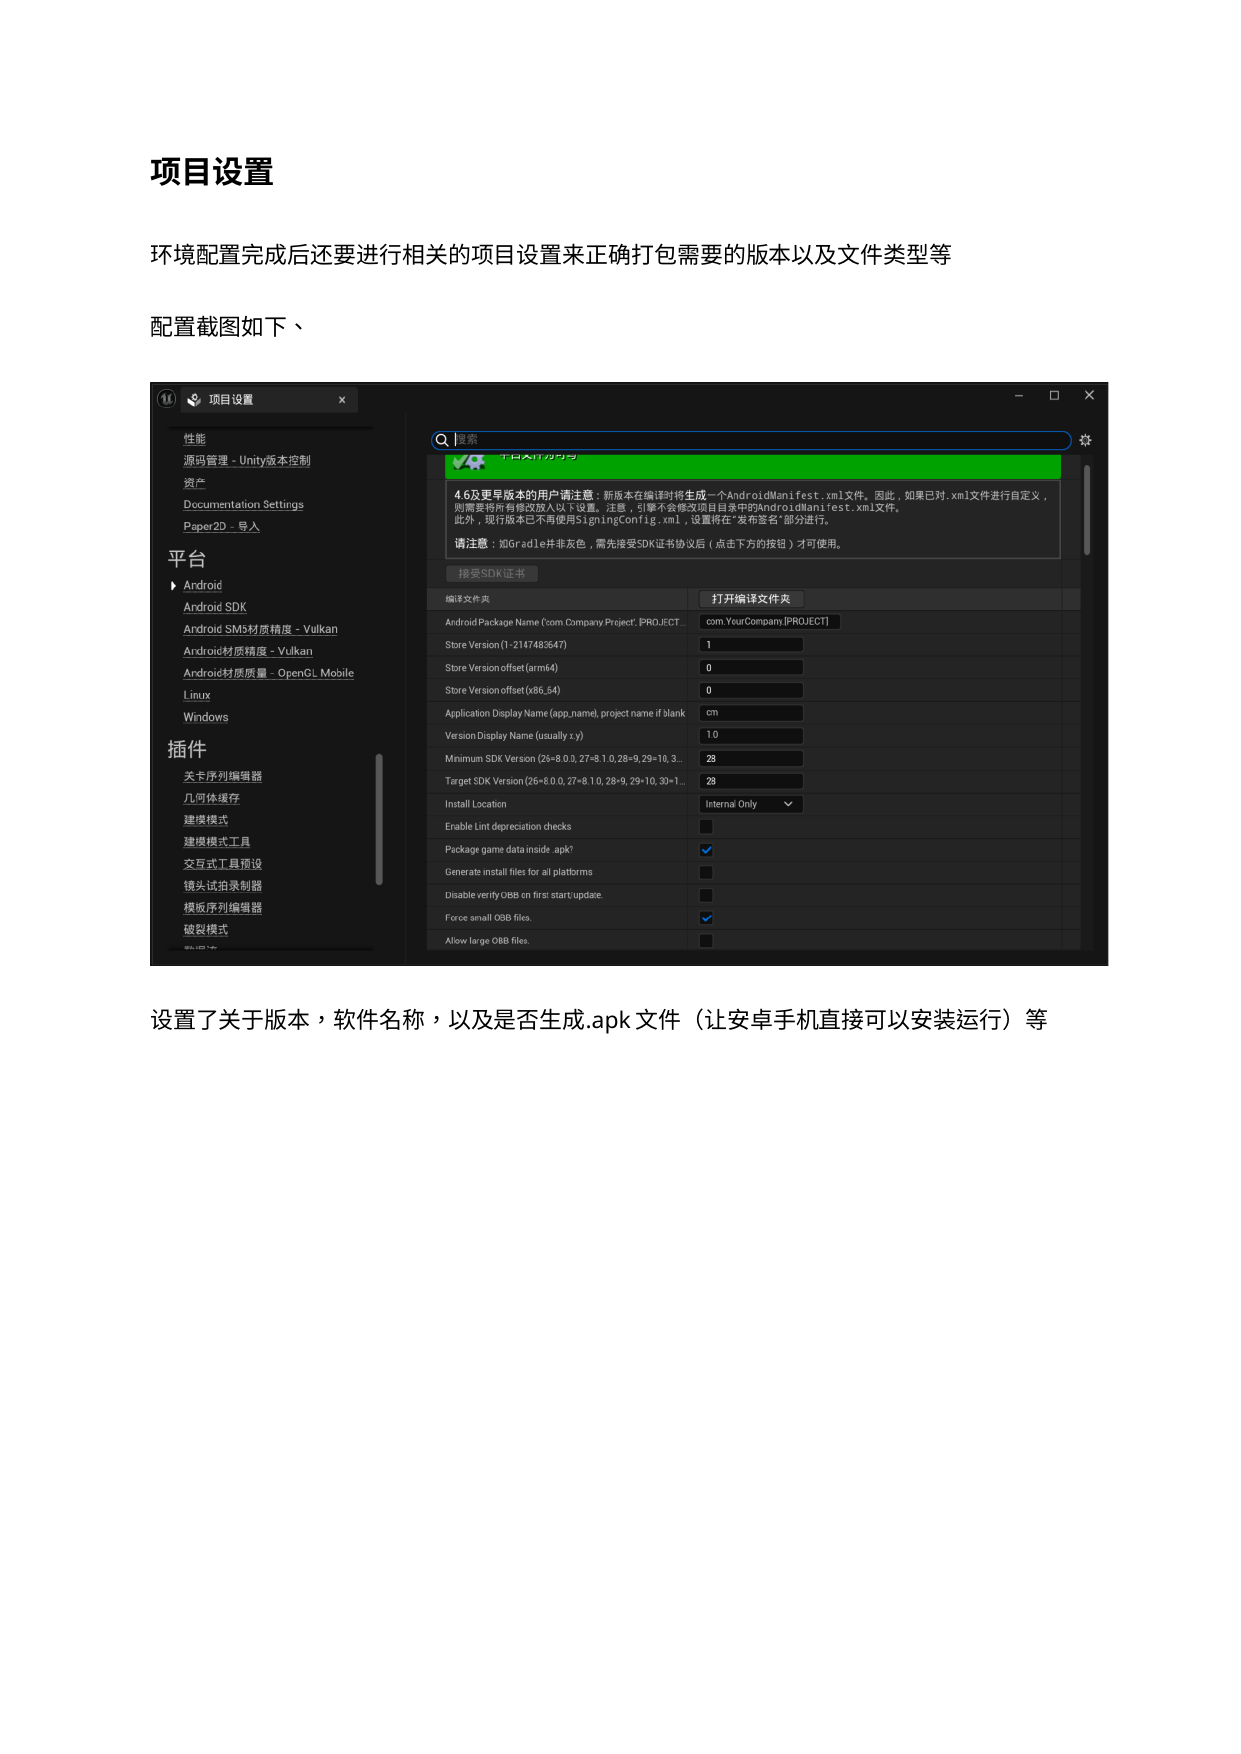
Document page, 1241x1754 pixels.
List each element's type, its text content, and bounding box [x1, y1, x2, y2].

picture [150, 382, 1109, 966]
subtitle 项目设置 [150, 150, 1090, 193]
text 设置了关于版本，软件名称，以及是否生成.apk文件（让安卓手机直接可以安装运行）等 [150, 1004, 1090, 1035]
text 配置截图如下、 [150, 311, 1090, 342]
text 环境配置完成后还要进行相关的项目设置来正确打包需要的版本以及文件类型等 [150, 239, 1090, 270]
